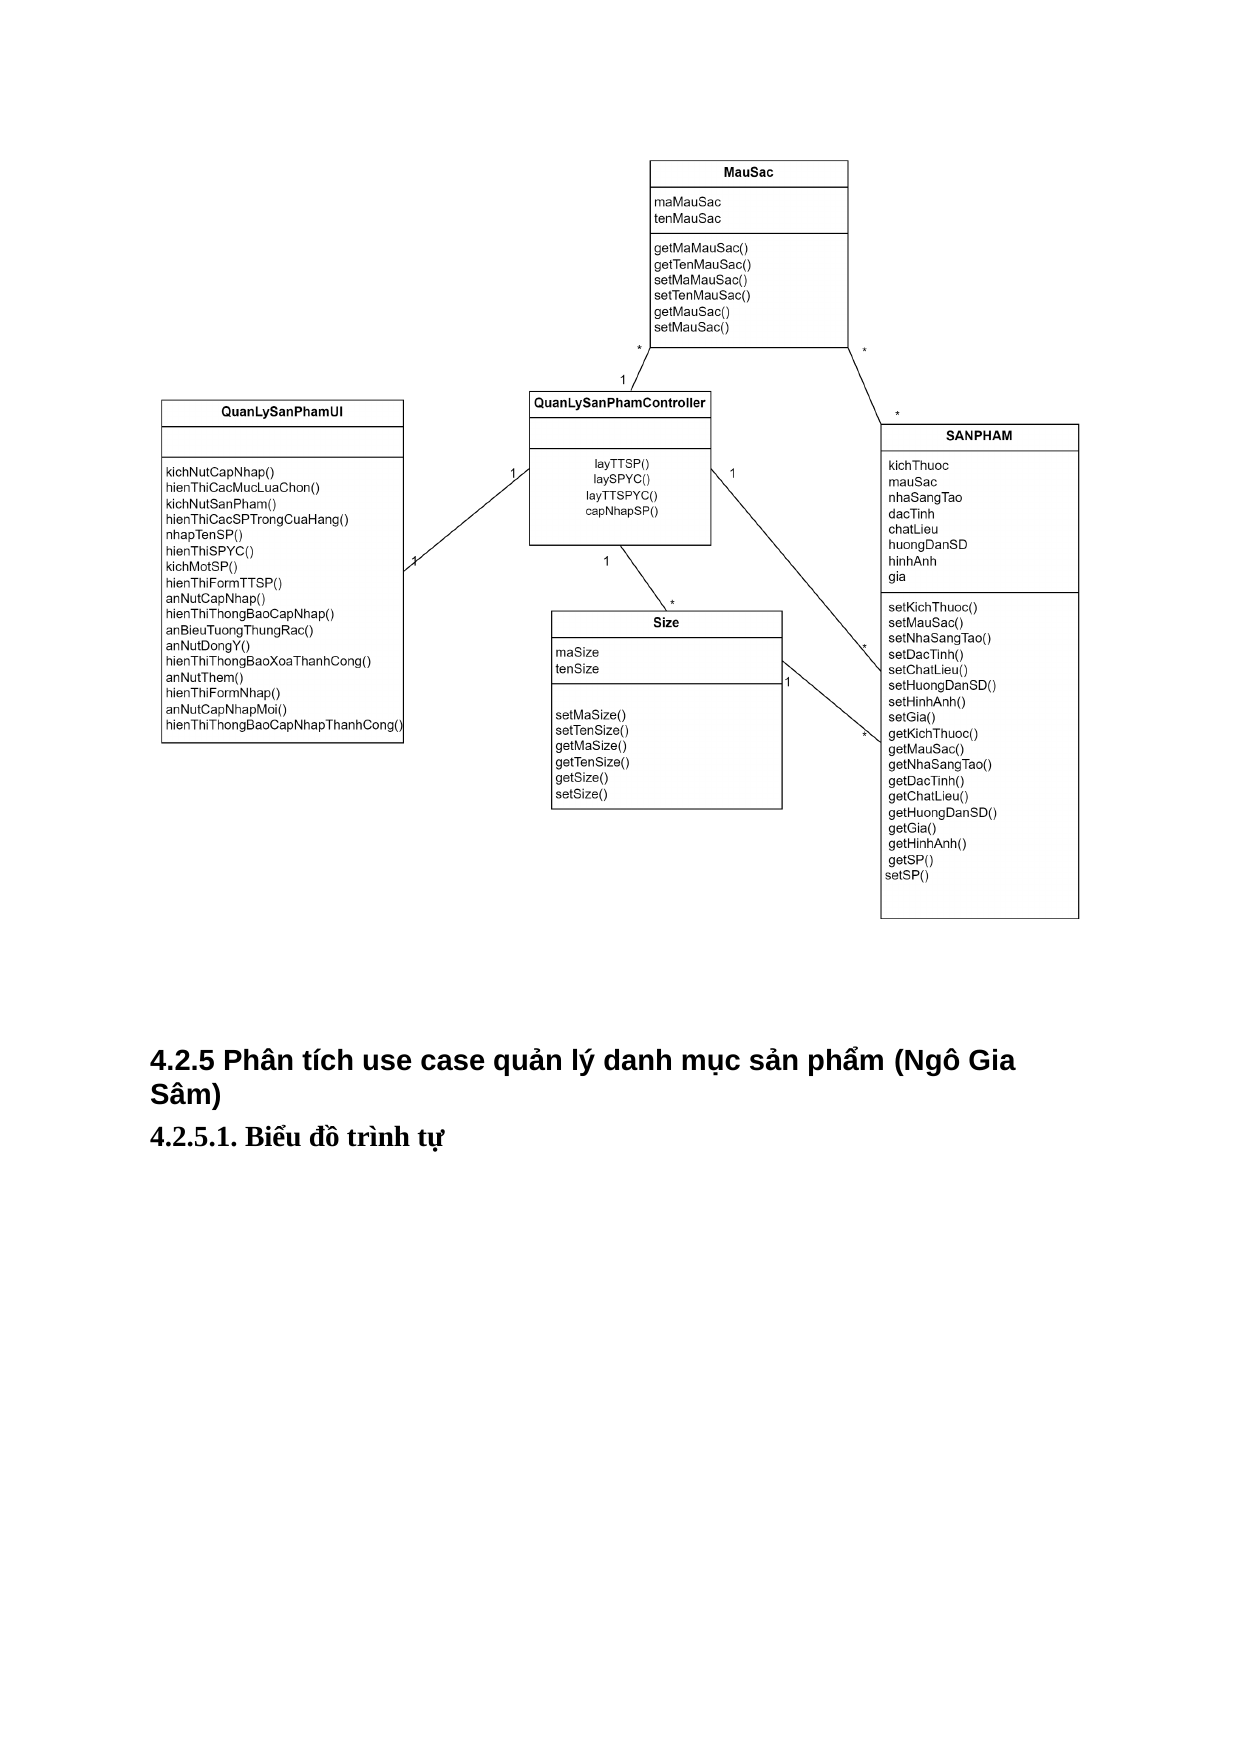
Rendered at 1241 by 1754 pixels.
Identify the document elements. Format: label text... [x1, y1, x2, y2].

subtitle 4.2.5 Phân tích use case quản lý danh mục sản phẩm (Ngô Gia Sâm) [150, 1043, 1090, 1111]
picture [150, 150, 1091, 930]
text 4.2.5.1. Biểu đồ trình tự [150, 1119, 1090, 1152]
